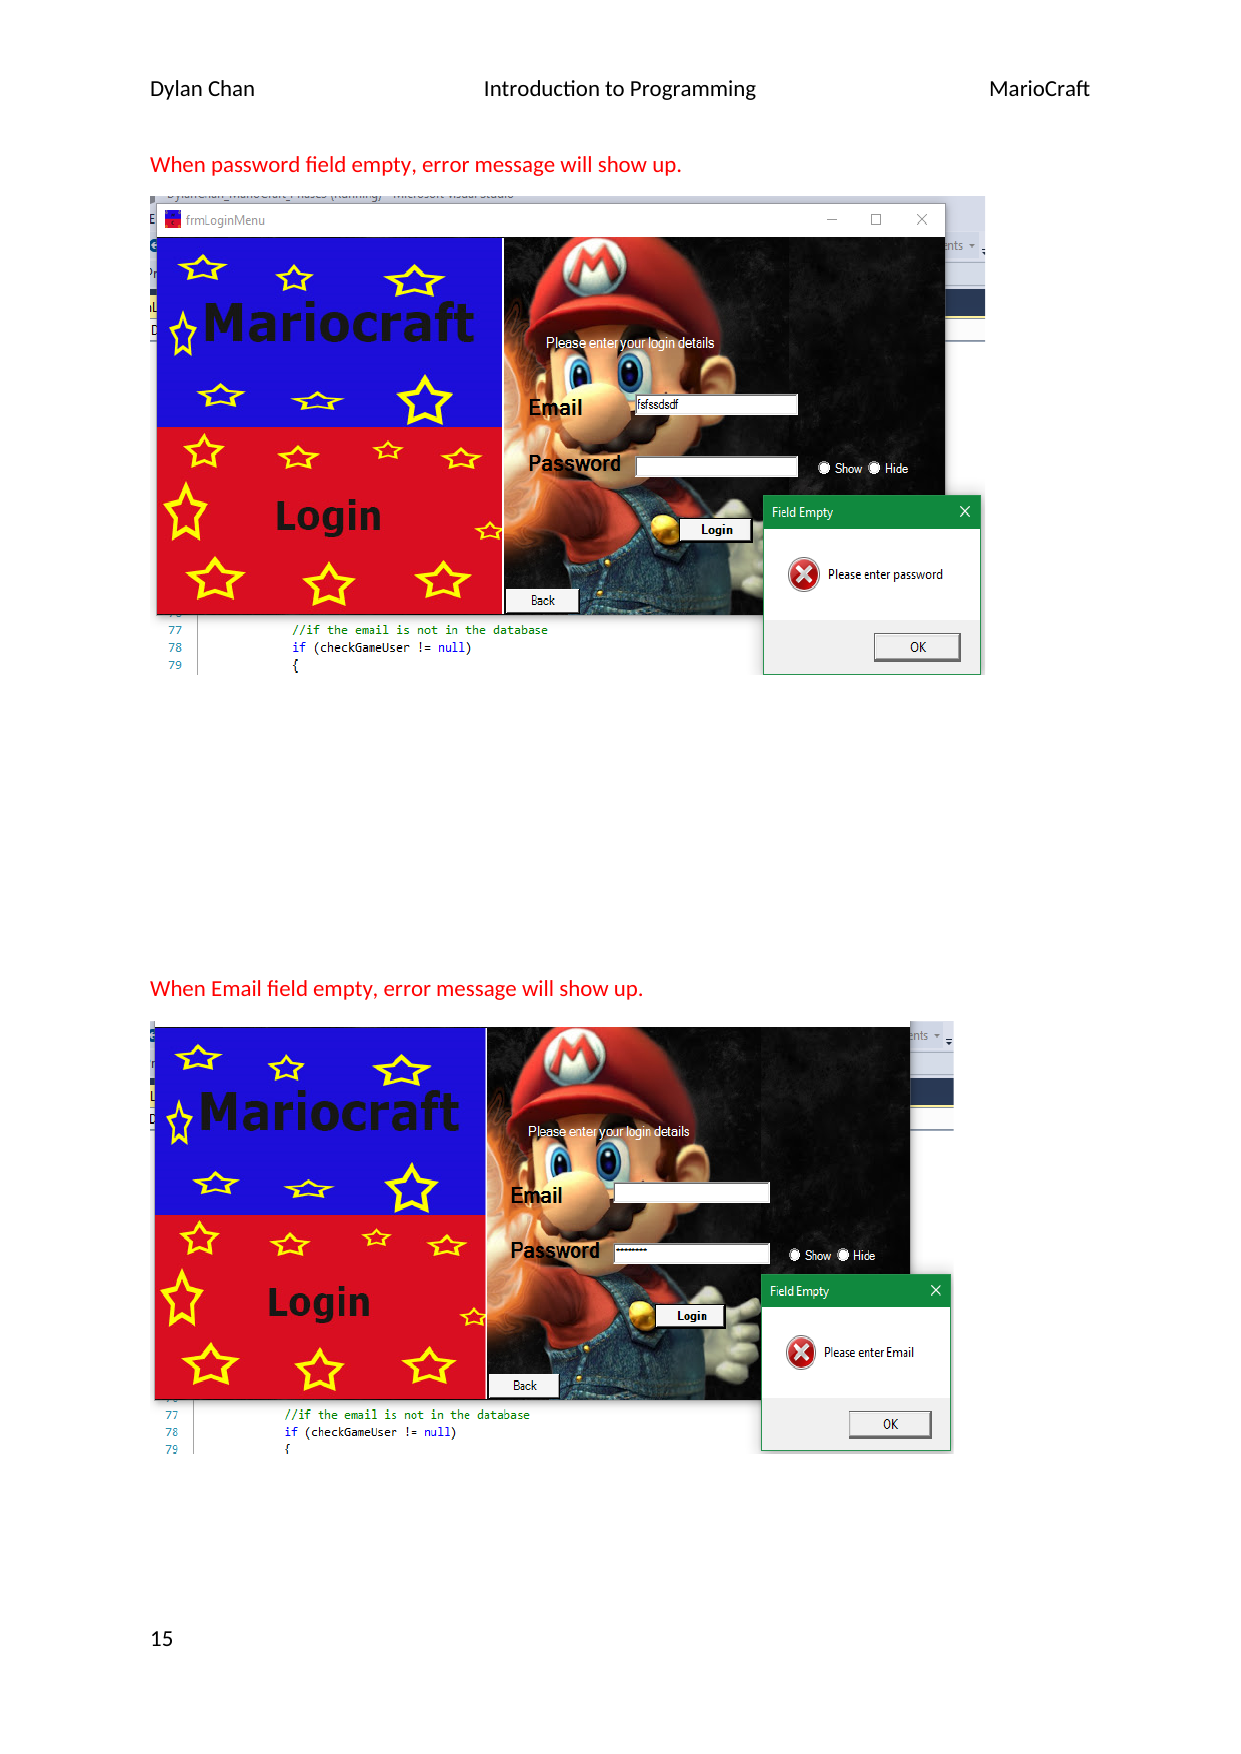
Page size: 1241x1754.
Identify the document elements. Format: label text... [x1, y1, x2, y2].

picture [150, 1021, 954, 1454]
text When password field empty, error message will show up. [150, 150, 1090, 178]
picture [150, 196, 986, 675]
text When Email field empty, error message will show up. [150, 974, 1090, 1003]
